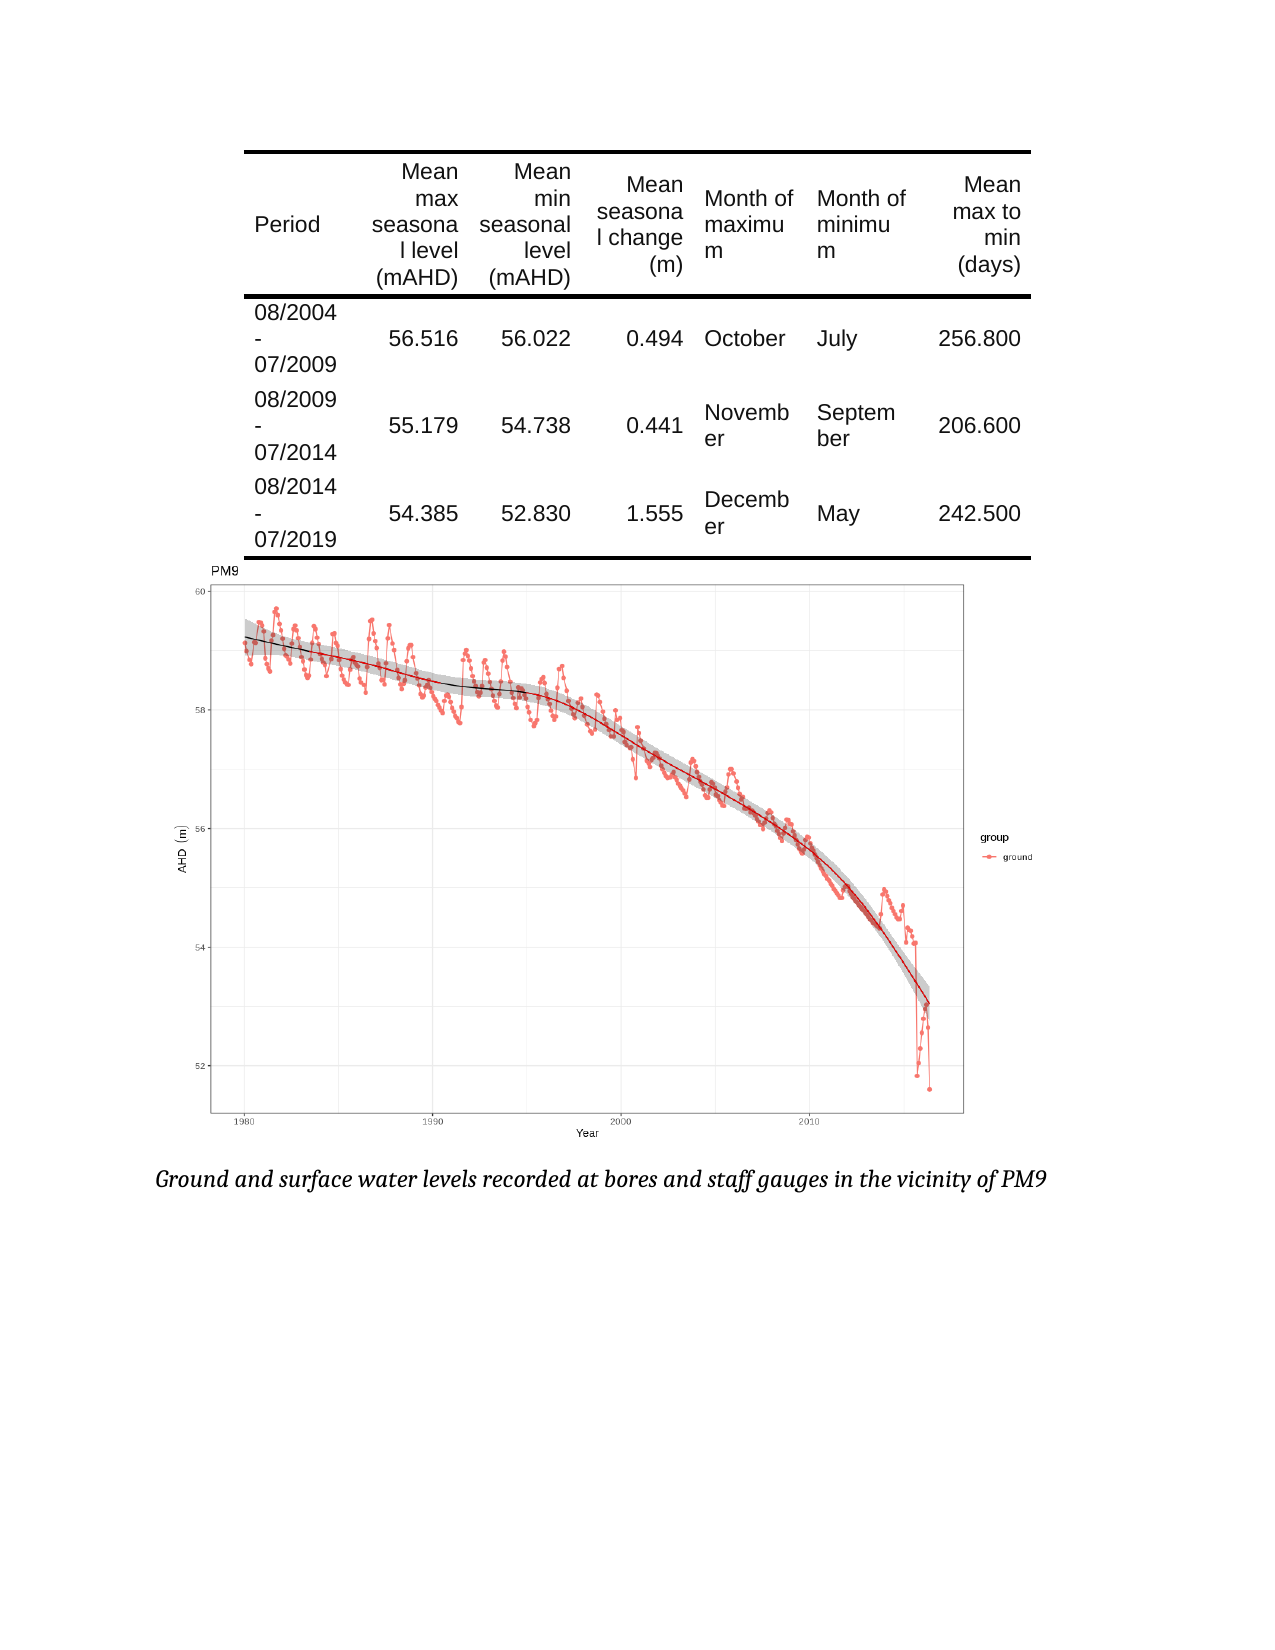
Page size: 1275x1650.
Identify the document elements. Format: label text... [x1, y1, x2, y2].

table_cell 08/2009 - 07/2014 [244, 382, 356, 469]
table_cell 0.441 [581, 382, 694, 469]
table_header Month of maximum [694, 154, 806, 294]
text Ground and surface water levels recorded at bores and staff gauges in the vicinity of PM9 [150, 1165, 1125, 1193]
table_cell 08/2014 - 07/2019 [244, 469, 356, 556]
table_cell 206.600 [919, 382, 1031, 469]
table_cell 1.555 [581, 469, 694, 556]
table_cell 256.800 [919, 299, 1031, 382]
table_header Mean max to min (days) [919, 154, 1031, 294]
picture [168, 560, 1044, 1144]
table_cell October [694, 299, 806, 382]
table_cell 08/2004 - 07/2009 [244, 299, 356, 382]
table_header Mean seasonal change (m) [581, 154, 694, 294]
table_cell 0.494 [581, 299, 694, 382]
table_cell July [806, 299, 919, 382]
table_cell 56.516 [356, 299, 469, 382]
table_header Period [244, 154, 356, 294]
table_header Mean min seasonal level (mAHD) [469, 154, 581, 294]
table_cell November [694, 382, 806, 469]
table_header Mean max seasonal level (mAHD) [356, 154, 469, 294]
table_cell 56.022 [469, 299, 581, 382]
table_cell 242.500 [919, 469, 1031, 556]
table_cell September [806, 382, 919, 469]
table_cell 54.738 [469, 382, 581, 469]
table_cell 54.385 [356, 469, 469, 556]
table_cell 52.830 [469, 469, 581, 556]
table_header Month of minimum [806, 154, 919, 294]
table_cell May [806, 469, 919, 556]
table_cell 55.179 [356, 382, 469, 469]
table_cell December [694, 469, 806, 556]
